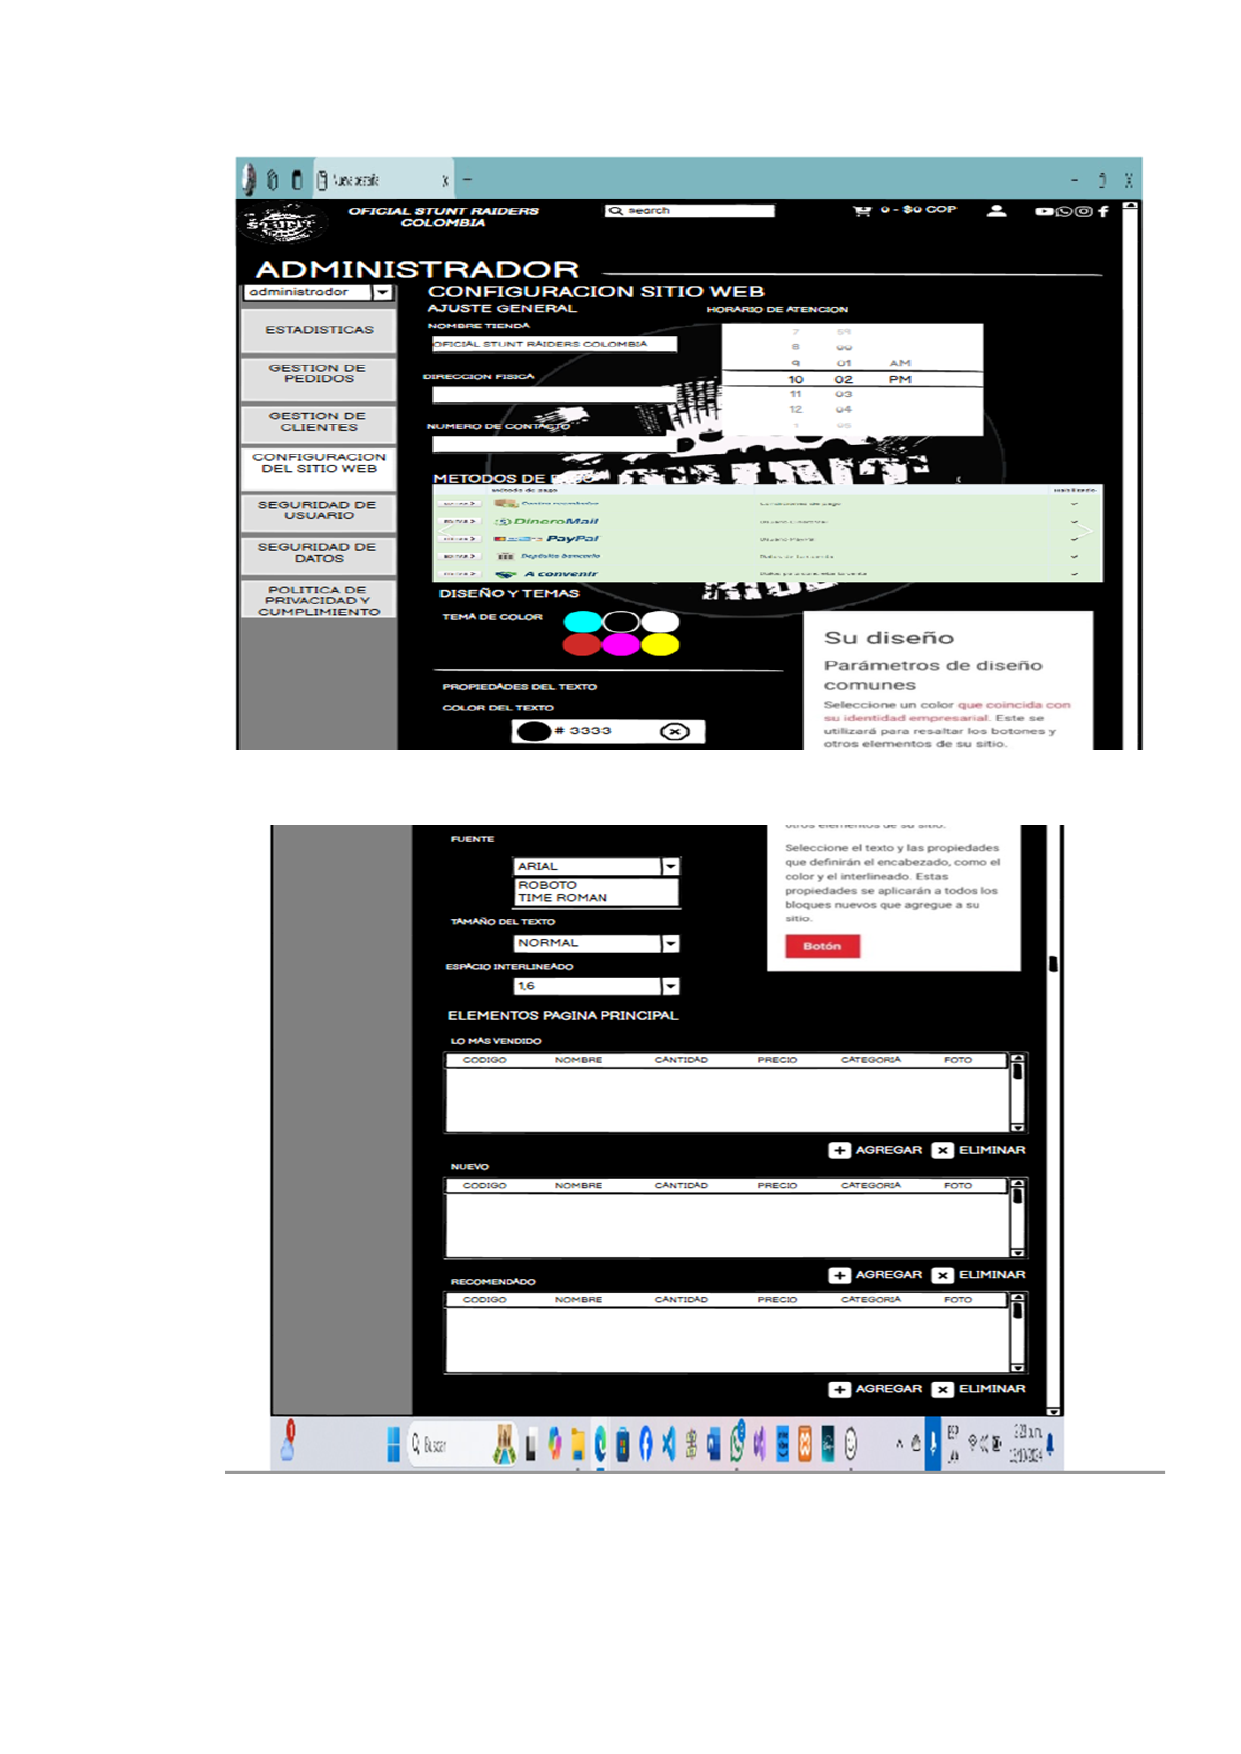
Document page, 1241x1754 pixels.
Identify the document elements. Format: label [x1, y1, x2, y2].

picture [225, 825, 1166, 1474]
picture [225, 150, 1166, 750]
